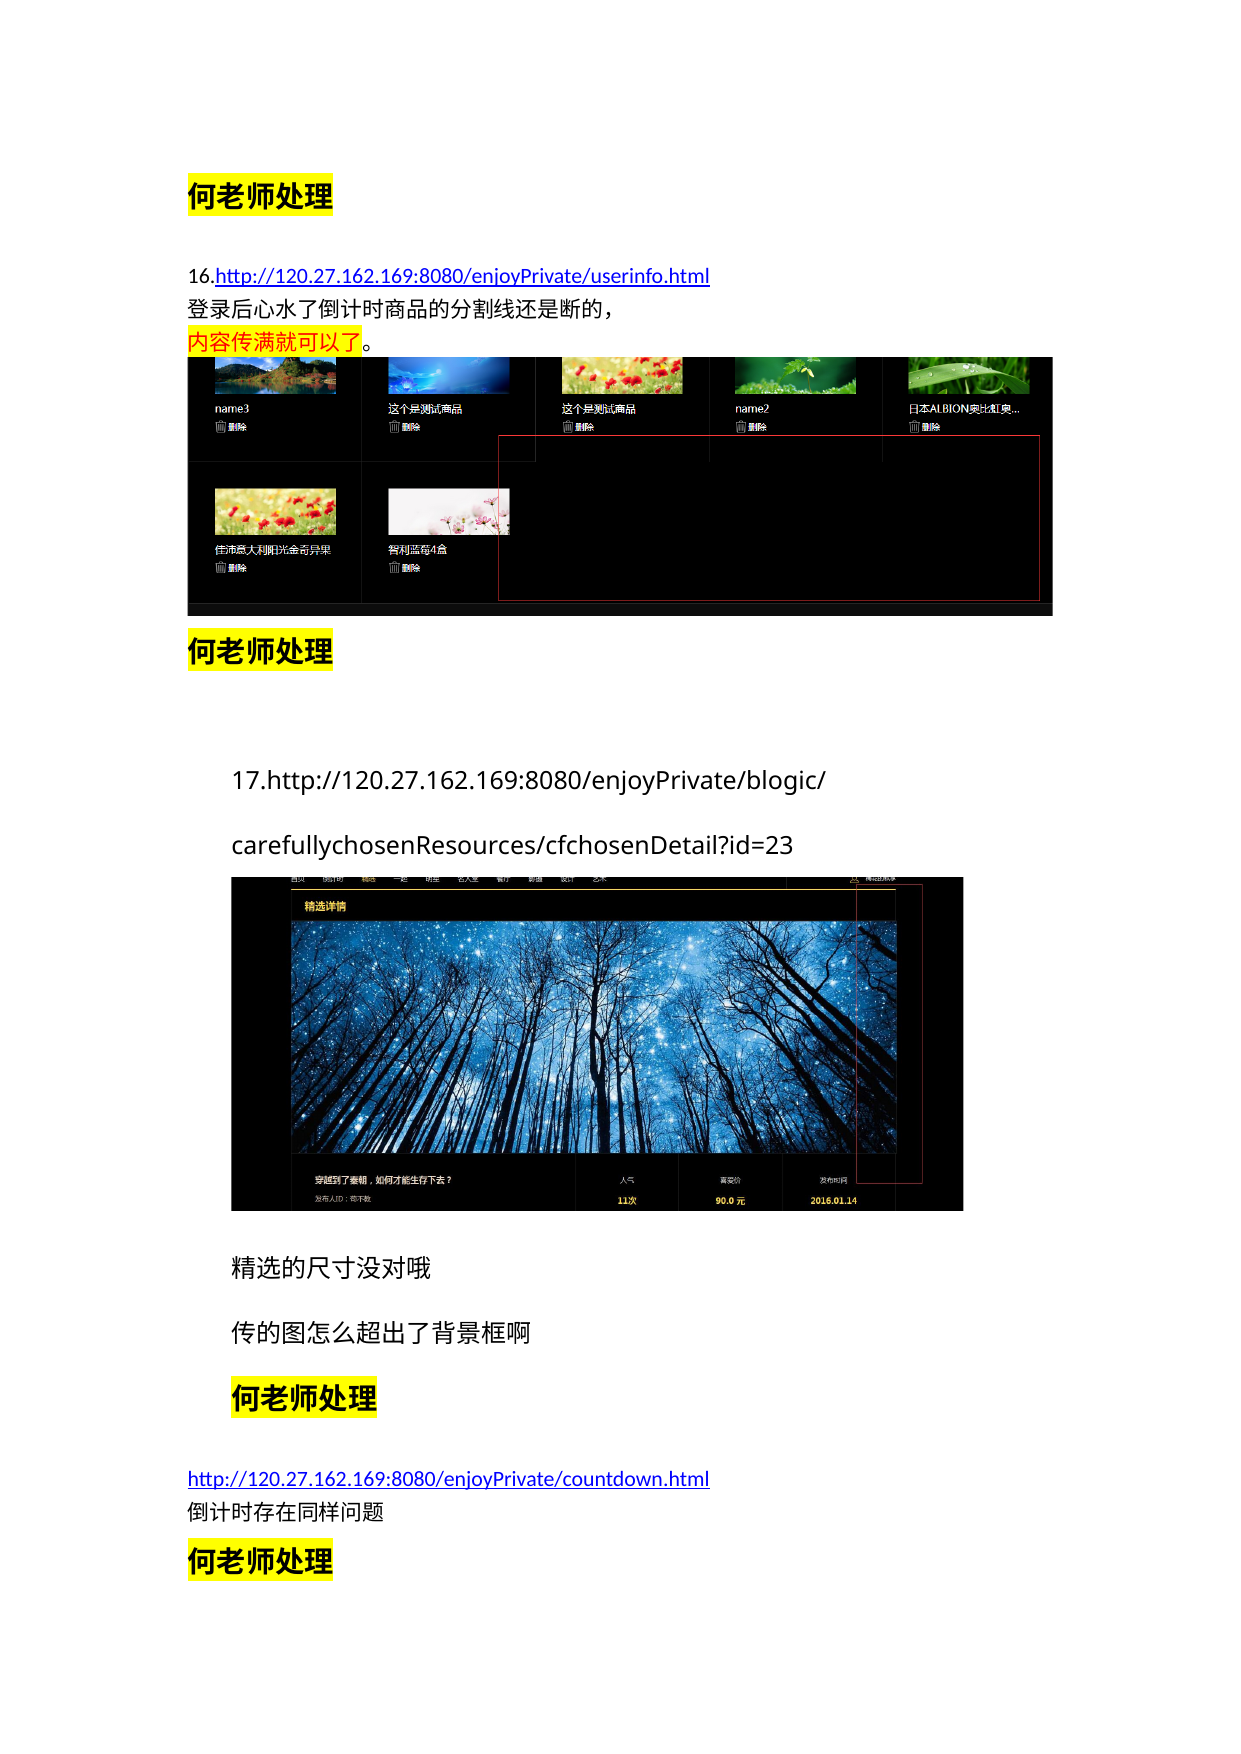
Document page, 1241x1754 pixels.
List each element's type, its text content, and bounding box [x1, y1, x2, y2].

text 何老师处理 [187, 1527, 1053, 1592]
text 登录后心水了倒计时商品的分割线还是断的， [187, 292, 1053, 324]
text 倒计时存在同样问题 [187, 1494, 1053, 1527]
picture [187, 357, 1053, 616]
text 何老师处理 [187, 162, 1053, 227]
text 16.http://120.27.162.169:8080/enjoyPrivate/userinfo.html [187, 259, 1053, 292]
text 何老师处理 [187, 617, 1053, 682]
text 何老师处理 [187, 1364, 1053, 1429]
picture [231, 877, 964, 1211]
text 内容传满就可以了。 [187, 324, 1053, 357]
text http://120.27.162.169:8080/enjoyPrivate/countdown.html [187, 1462, 1053, 1494]
